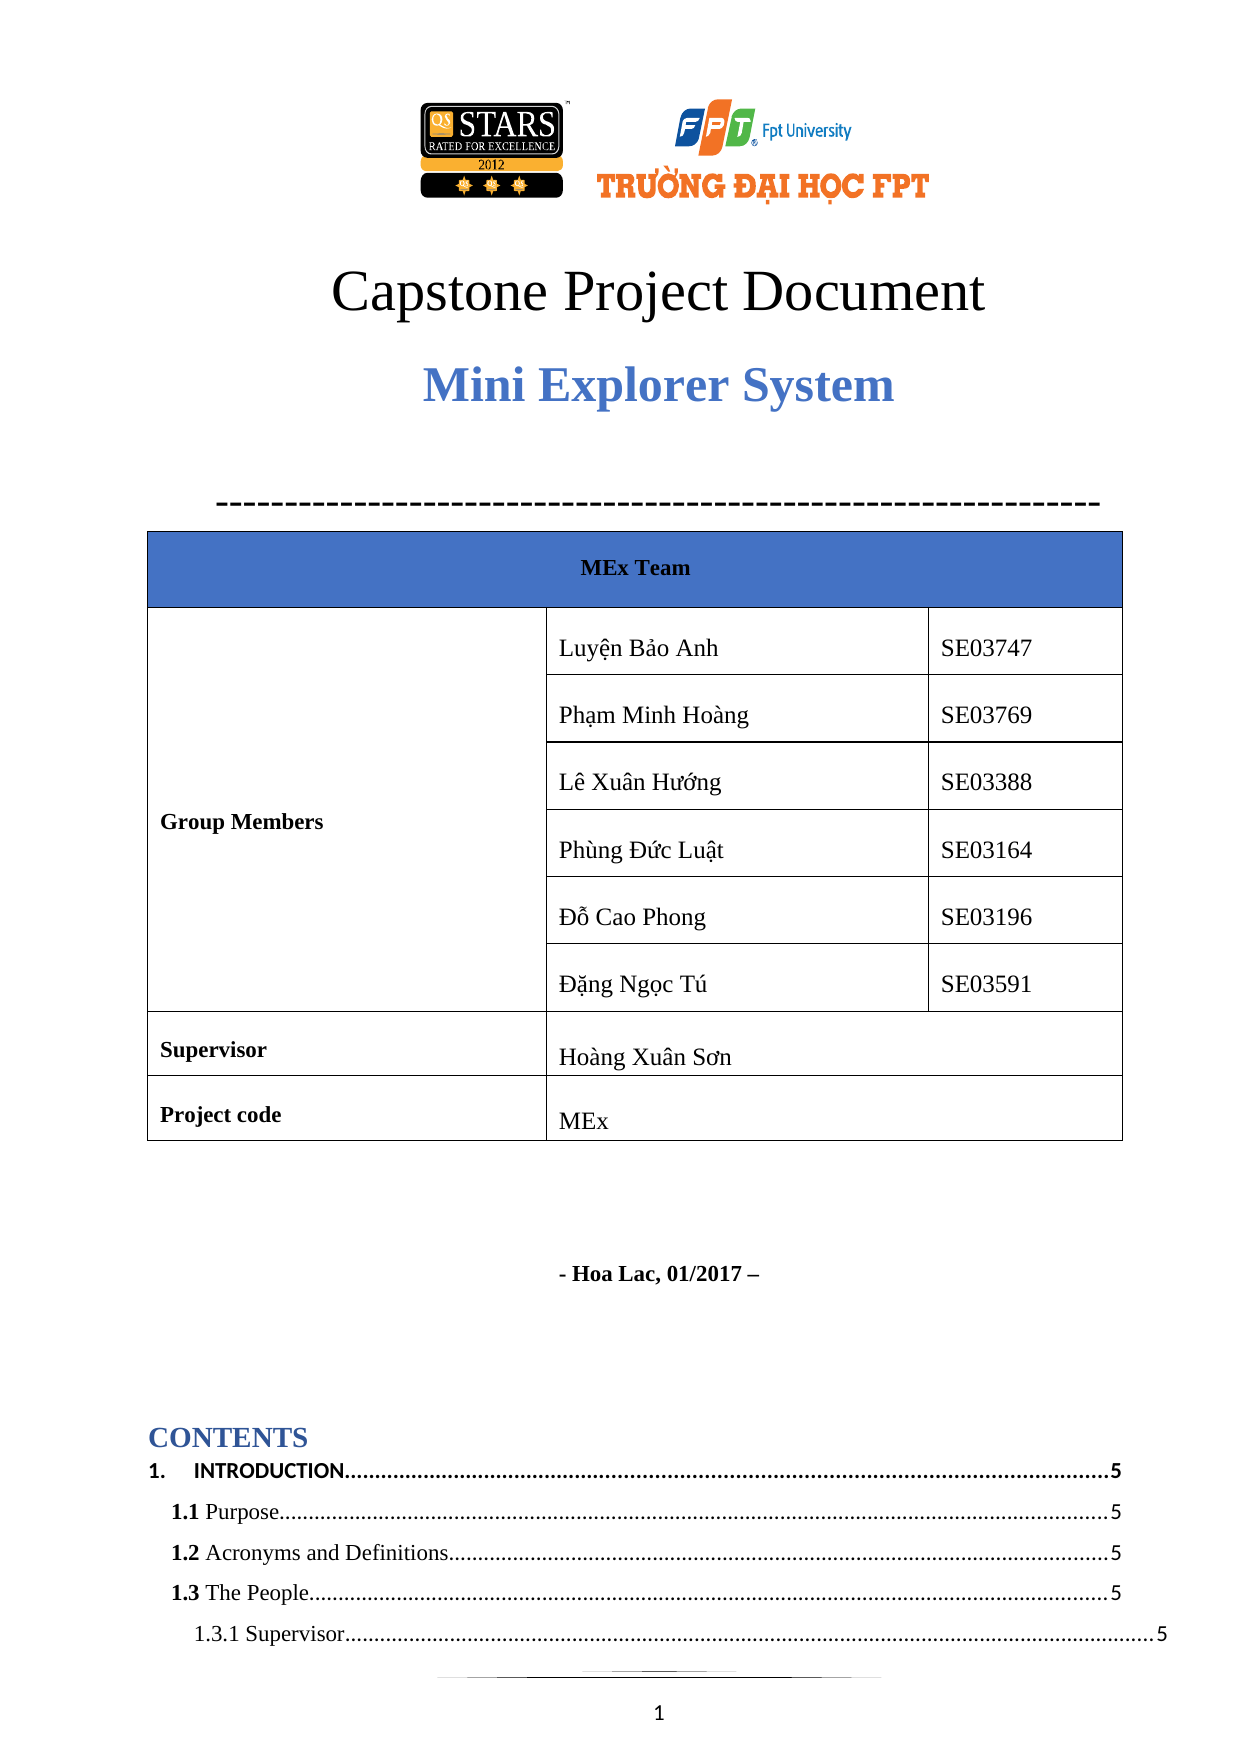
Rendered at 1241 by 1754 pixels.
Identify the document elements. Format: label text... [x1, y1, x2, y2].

text - Hoa Lac, 01/2017 – [148, 1260, 1169, 1286]
table_cell SE03769 [929, 675, 1122, 741]
text ---------------------------------------------------------------- [148, 476, 1169, 524]
text Mini Explorer System [148, 355, 1169, 412]
table_cell SE03591 [929, 944, 1122, 1011]
table_cell Group Members [148, 608, 546, 1011]
table_cell SE03196 [929, 877, 1122, 943]
table_cell Lê Xuân Hướng [547, 743, 928, 809]
table_cell Supervisor [148, 1012, 546, 1075]
table_cell Project code [148, 1076, 546, 1140]
table_cell Phùng Đức Luật [547, 810, 928, 876]
table_cell SE03747 [929, 608, 1122, 674]
table_cell Capstone Project Document [146, 229, 1171, 355]
table_cell SE03164 [929, 810, 1122, 876]
table_cell MEx [547, 1076, 1122, 1140]
table_cell Luyện Bảo Anh [547, 608, 928, 674]
table_cell Hoàng Xuân Sơn [547, 1012, 1122, 1075]
table_cell SE03388 [929, 743, 1122, 809]
table_header [146, 99, 1171, 229]
table_cell Phạm Minh Hoàng [547, 675, 928, 741]
table_cell Đặng Ngọc Tú [547, 944, 928, 1011]
table_header MEx Team [148, 532, 1122, 607]
table_cell Đỗ Cao Phong [547, 877, 928, 943]
